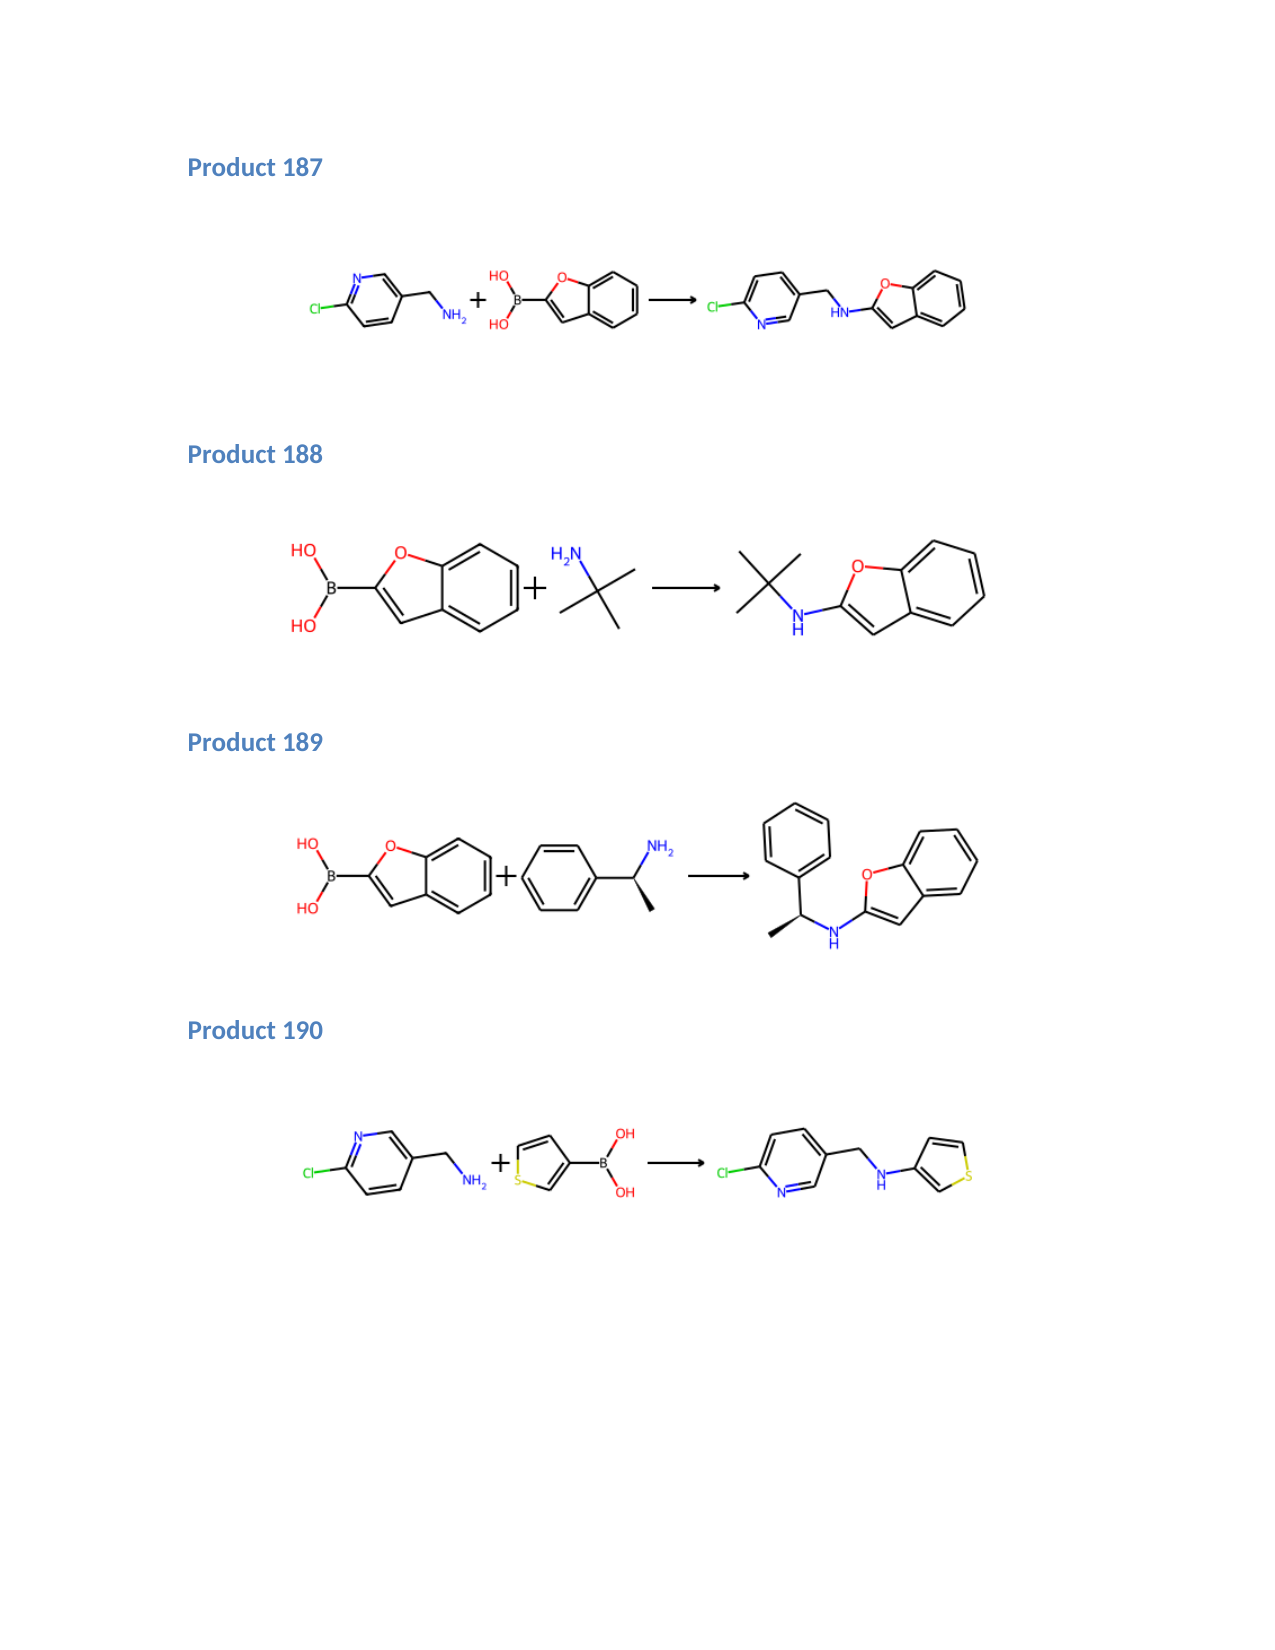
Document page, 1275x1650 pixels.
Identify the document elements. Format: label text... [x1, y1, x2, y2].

picture [187, 187, 1088, 413]
picture [187, 1050, 1088, 1276]
subtitle Product 188 [187, 438, 1087, 471]
picture [187, 475, 1088, 701]
picture [187, 763, 1088, 989]
subtitle Product 190 [187, 1013, 1087, 1046]
subtitle Product 189 [187, 725, 1087, 758]
subtitle Product 187 [187, 150, 1087, 183]
